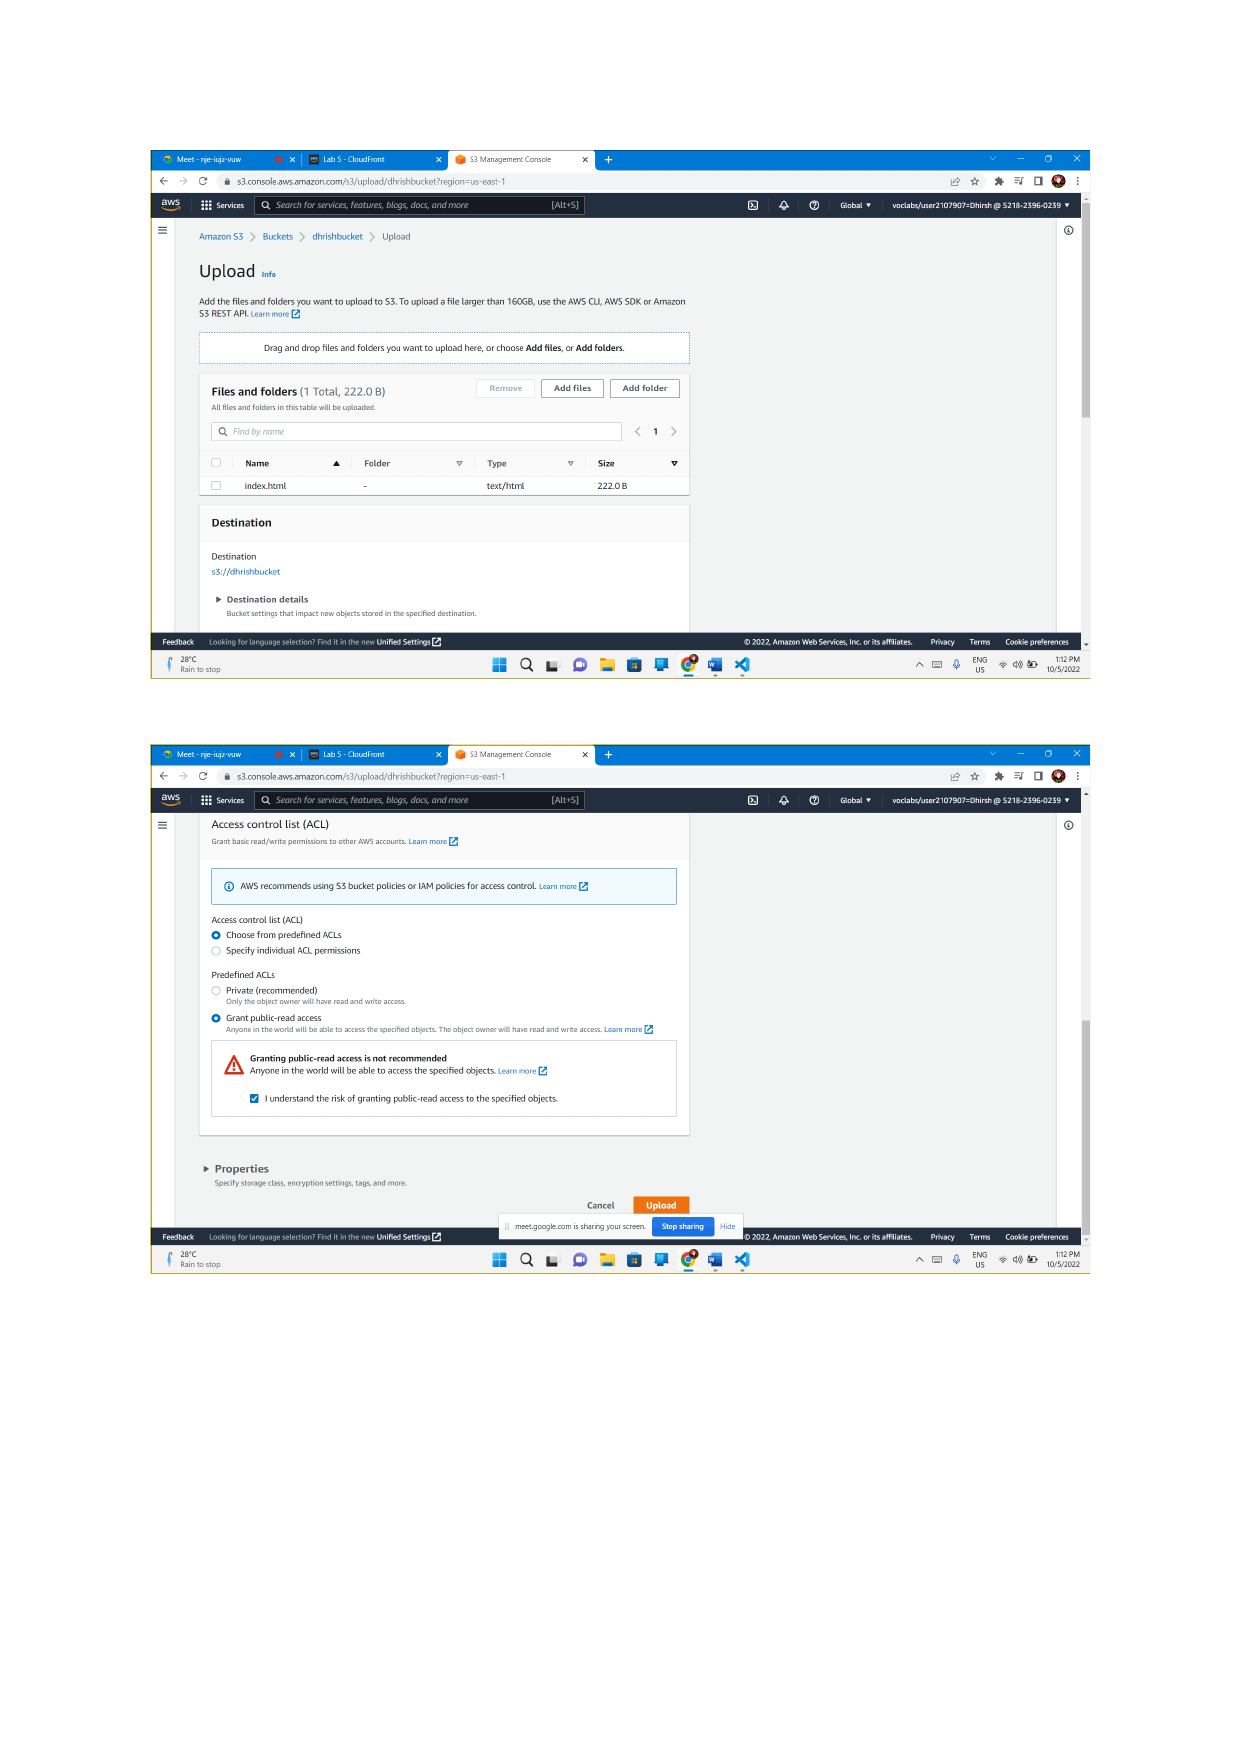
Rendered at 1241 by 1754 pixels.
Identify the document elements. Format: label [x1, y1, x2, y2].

picture [150, 744, 1091, 1274]
picture [150, 150, 1091, 679]
